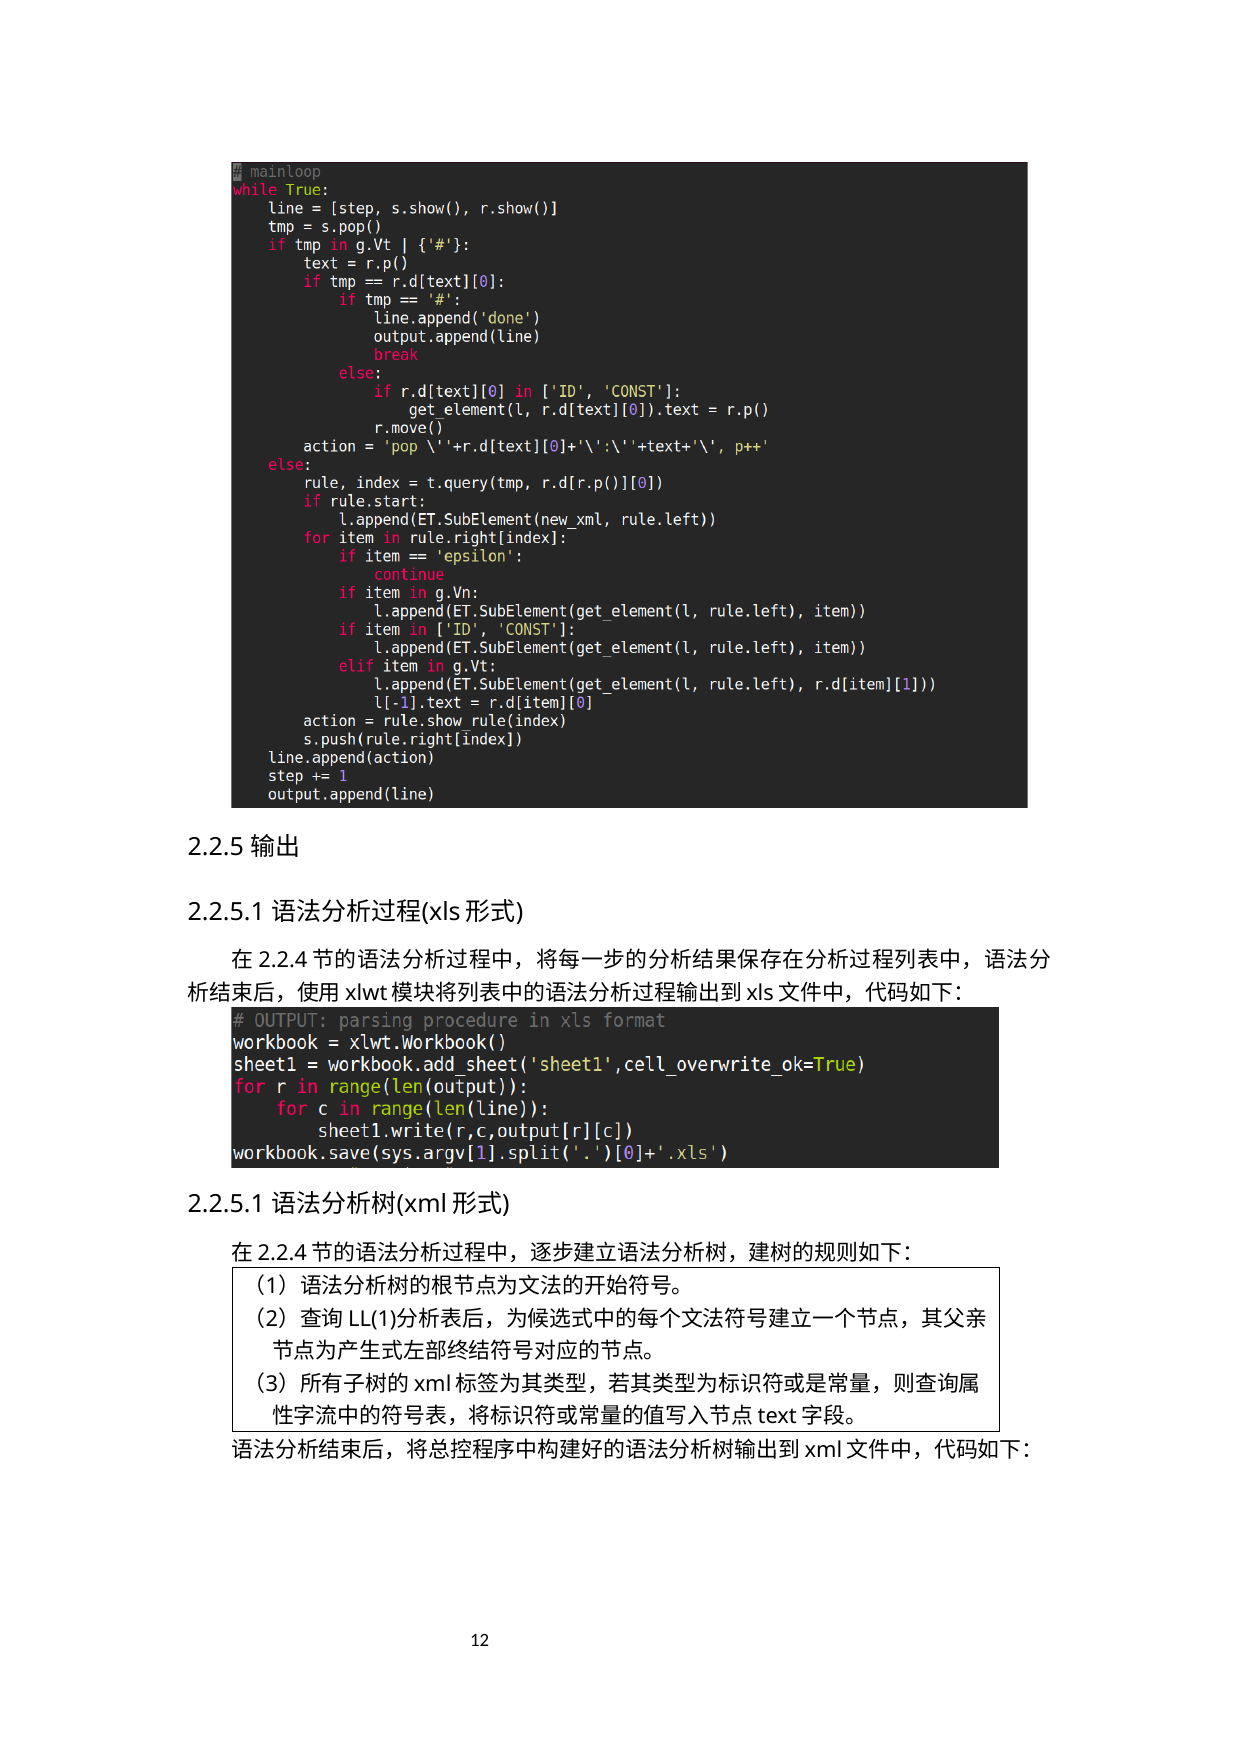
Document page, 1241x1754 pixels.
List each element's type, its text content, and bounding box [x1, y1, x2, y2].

list 2.2.5.1 语法分析树(xml形式) [187, 1169, 1053, 1234]
text 2.2.5.1 语法分析过程(xls形式) [187, 877, 1053, 942]
list 在2.2.4节的语法分析过程中，逐步建立语法分析树，建树的规则如下： [187, 1234, 1053, 1267]
picture [231, 162, 1028, 808]
list 2.2.5 输出 [187, 812, 1053, 877]
list 在2.2.4节的语法分析过程中，将每一步的分析结果保存在分析过程列表中，语法分析结束后，使用xlwt模块将列表中的语法分析过程输出到xls文件中，代码如下： [187, 942, 1053, 1007]
list 语法分析结束后，将总控程序中构建好的语法分析树输出到xml文件中，代码如下： [187, 1432, 1053, 1464]
table_header 语法分析树的根节点为文法的开始符号。 查询LL(1)分析表后，为候选式中的每个文法符号建立一个节点，其父亲 节点为产生式左部终结符号对应的节点。 所有子树的xml标签为其类型，若其类型为标识符或是常量，则查询属 性字流中的符号表，将标识符或常量的值写入节点text字段。 [233, 1268, 999, 1431]
picture [231, 1007, 999, 1168]
